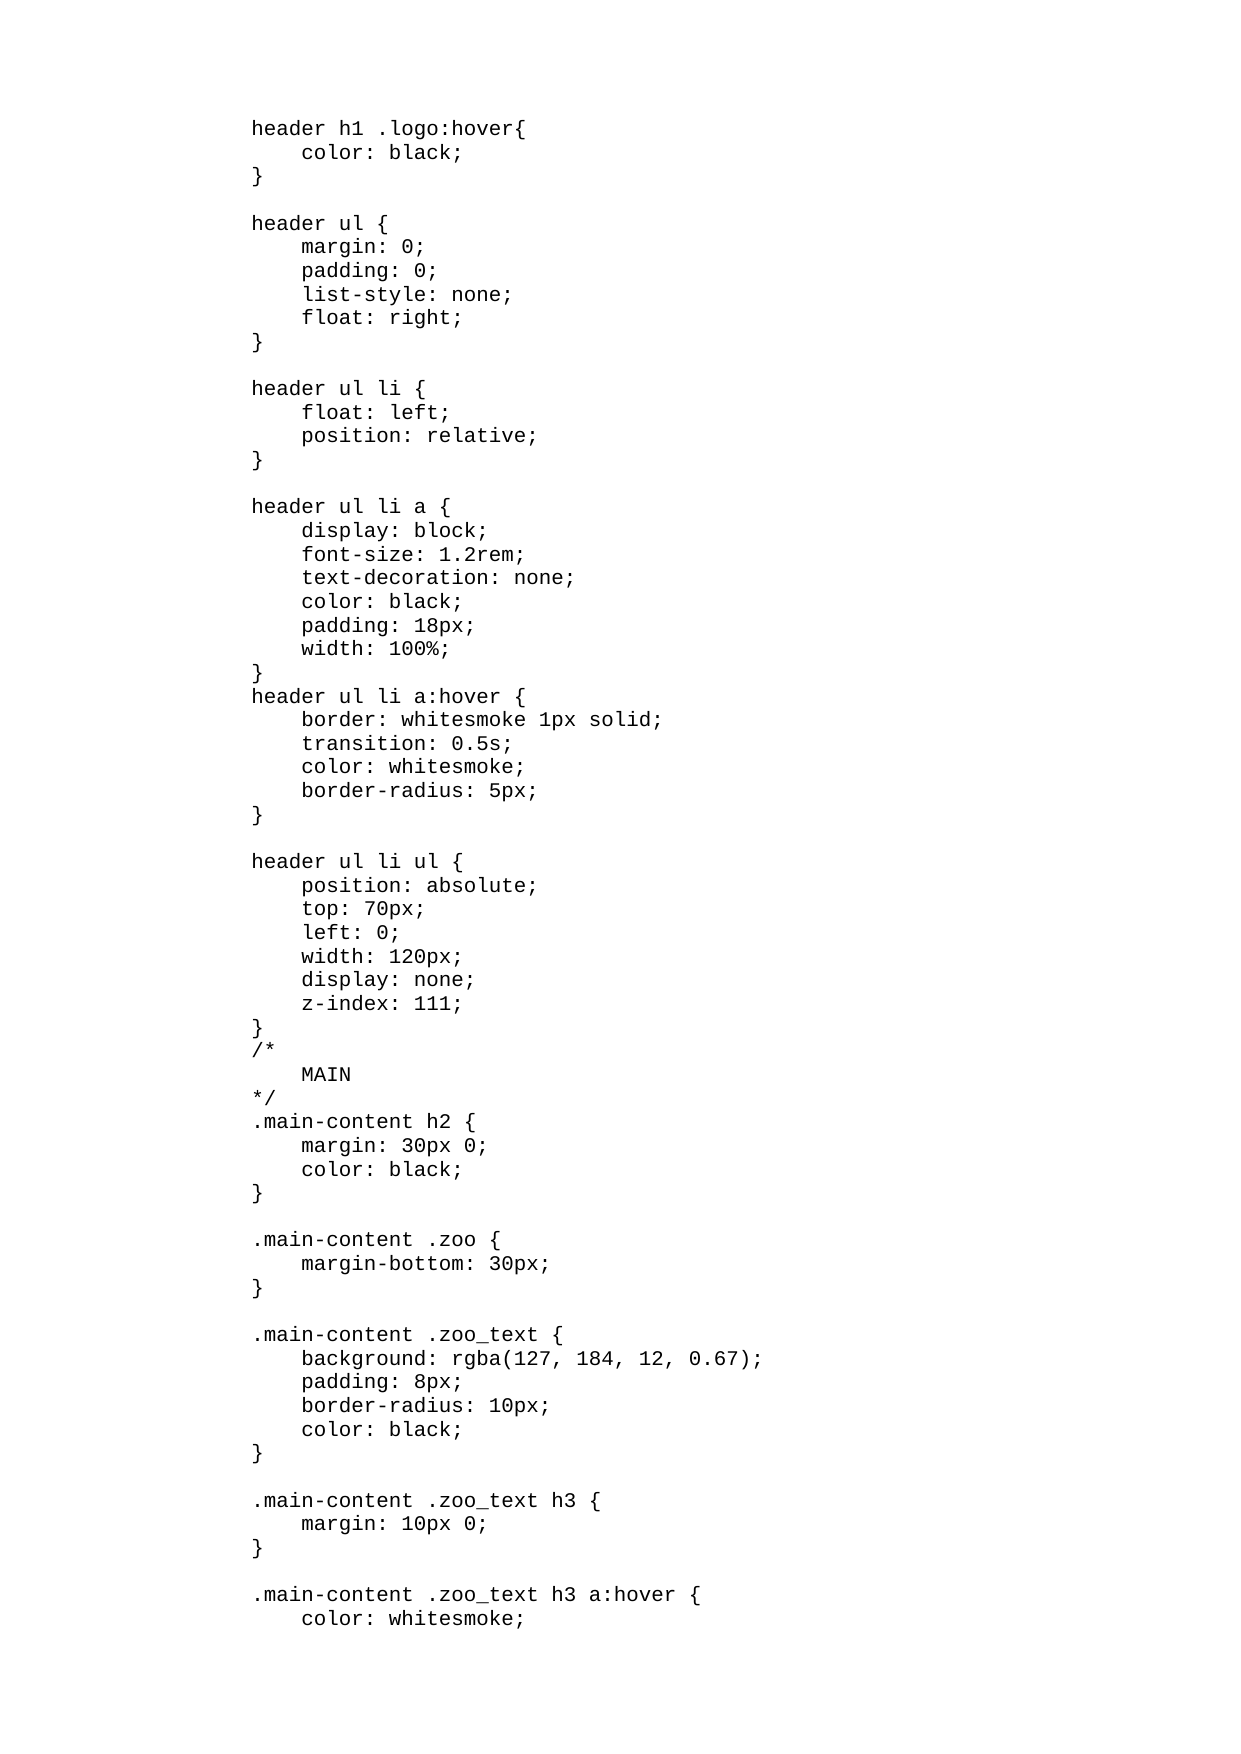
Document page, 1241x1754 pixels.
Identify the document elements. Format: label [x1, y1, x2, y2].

text [251, 118, 1152, 1631]
